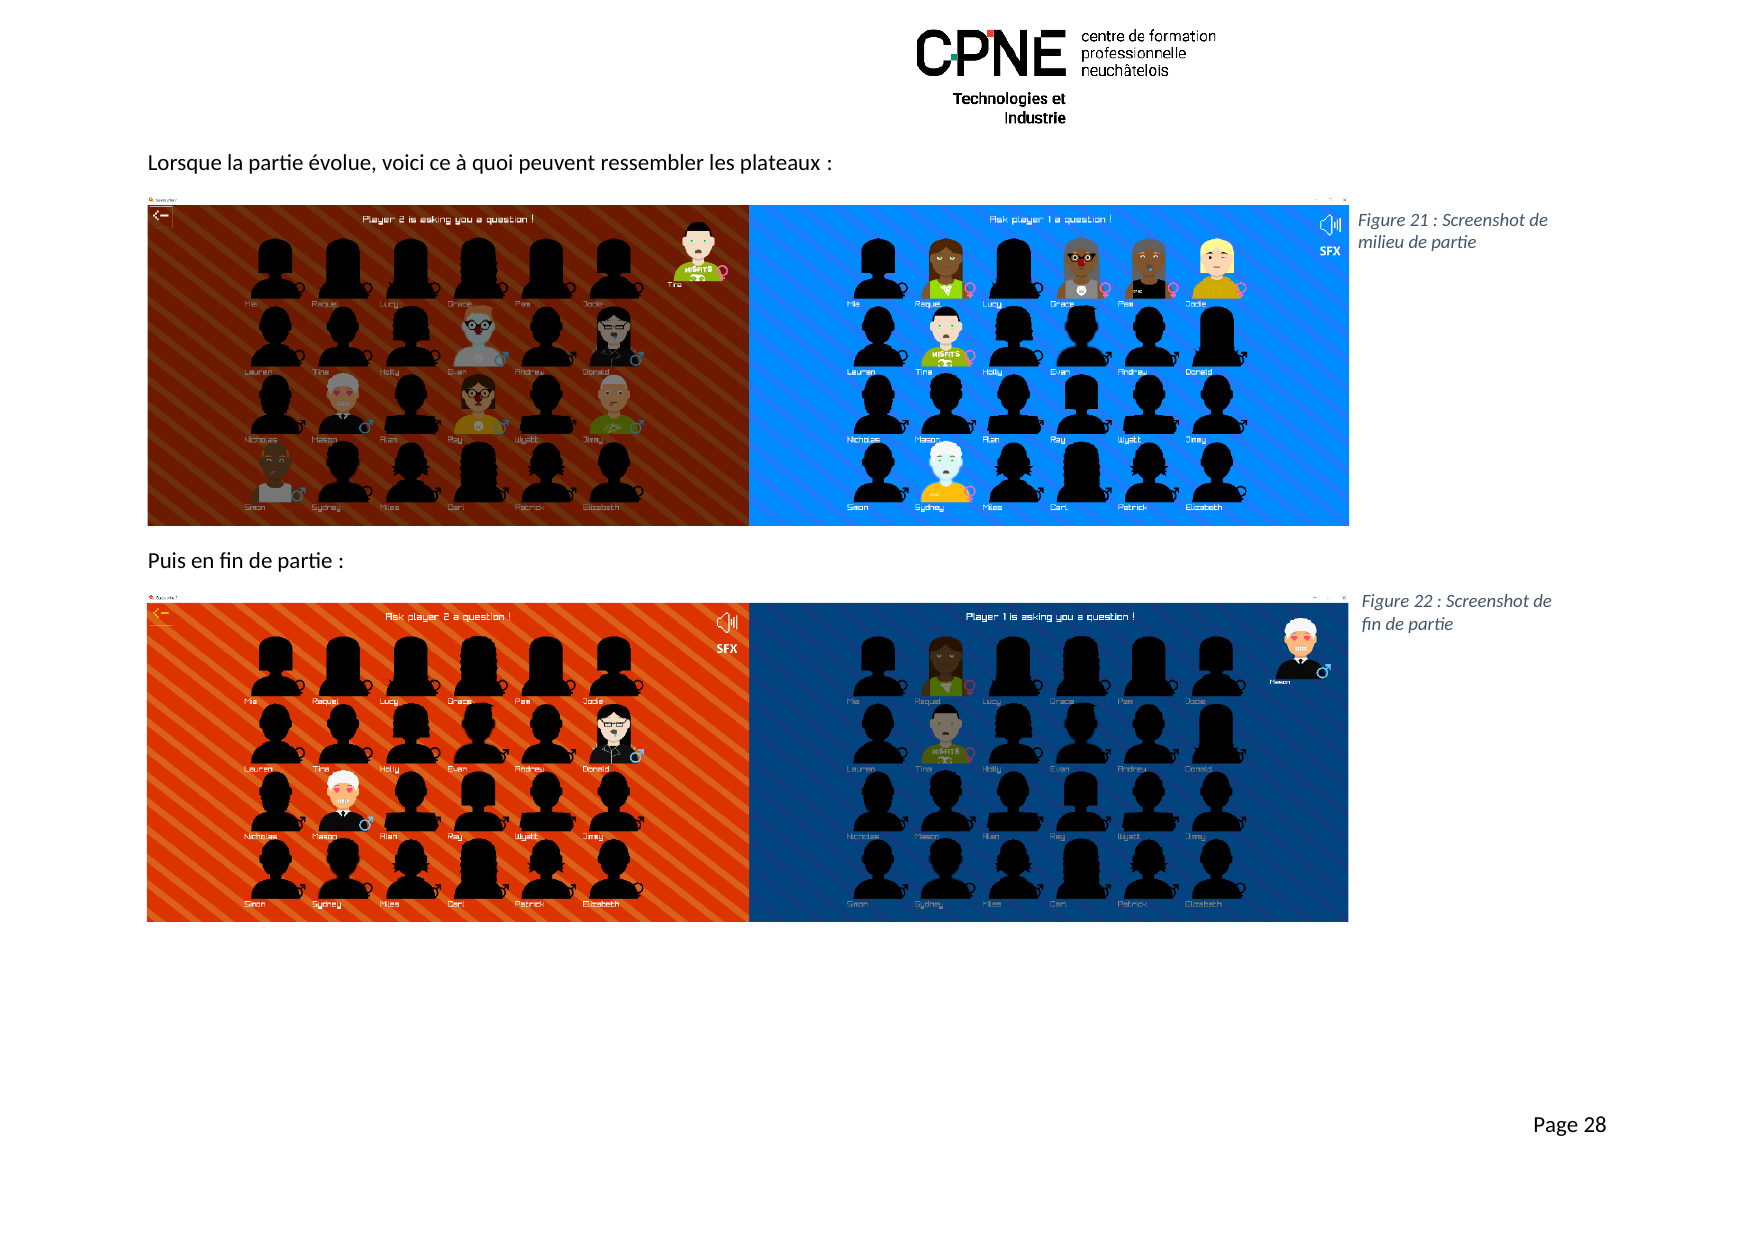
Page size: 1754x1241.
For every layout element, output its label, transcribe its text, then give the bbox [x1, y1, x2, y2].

text Lorsque la partie évolue, voici ce à quoi peuvent ressembler les plateaux : [148, 148, 1606, 176]
picture [147, 195, 1350, 526]
picture [146, 593, 1349, 922]
picture [916, 29, 1216, 124]
